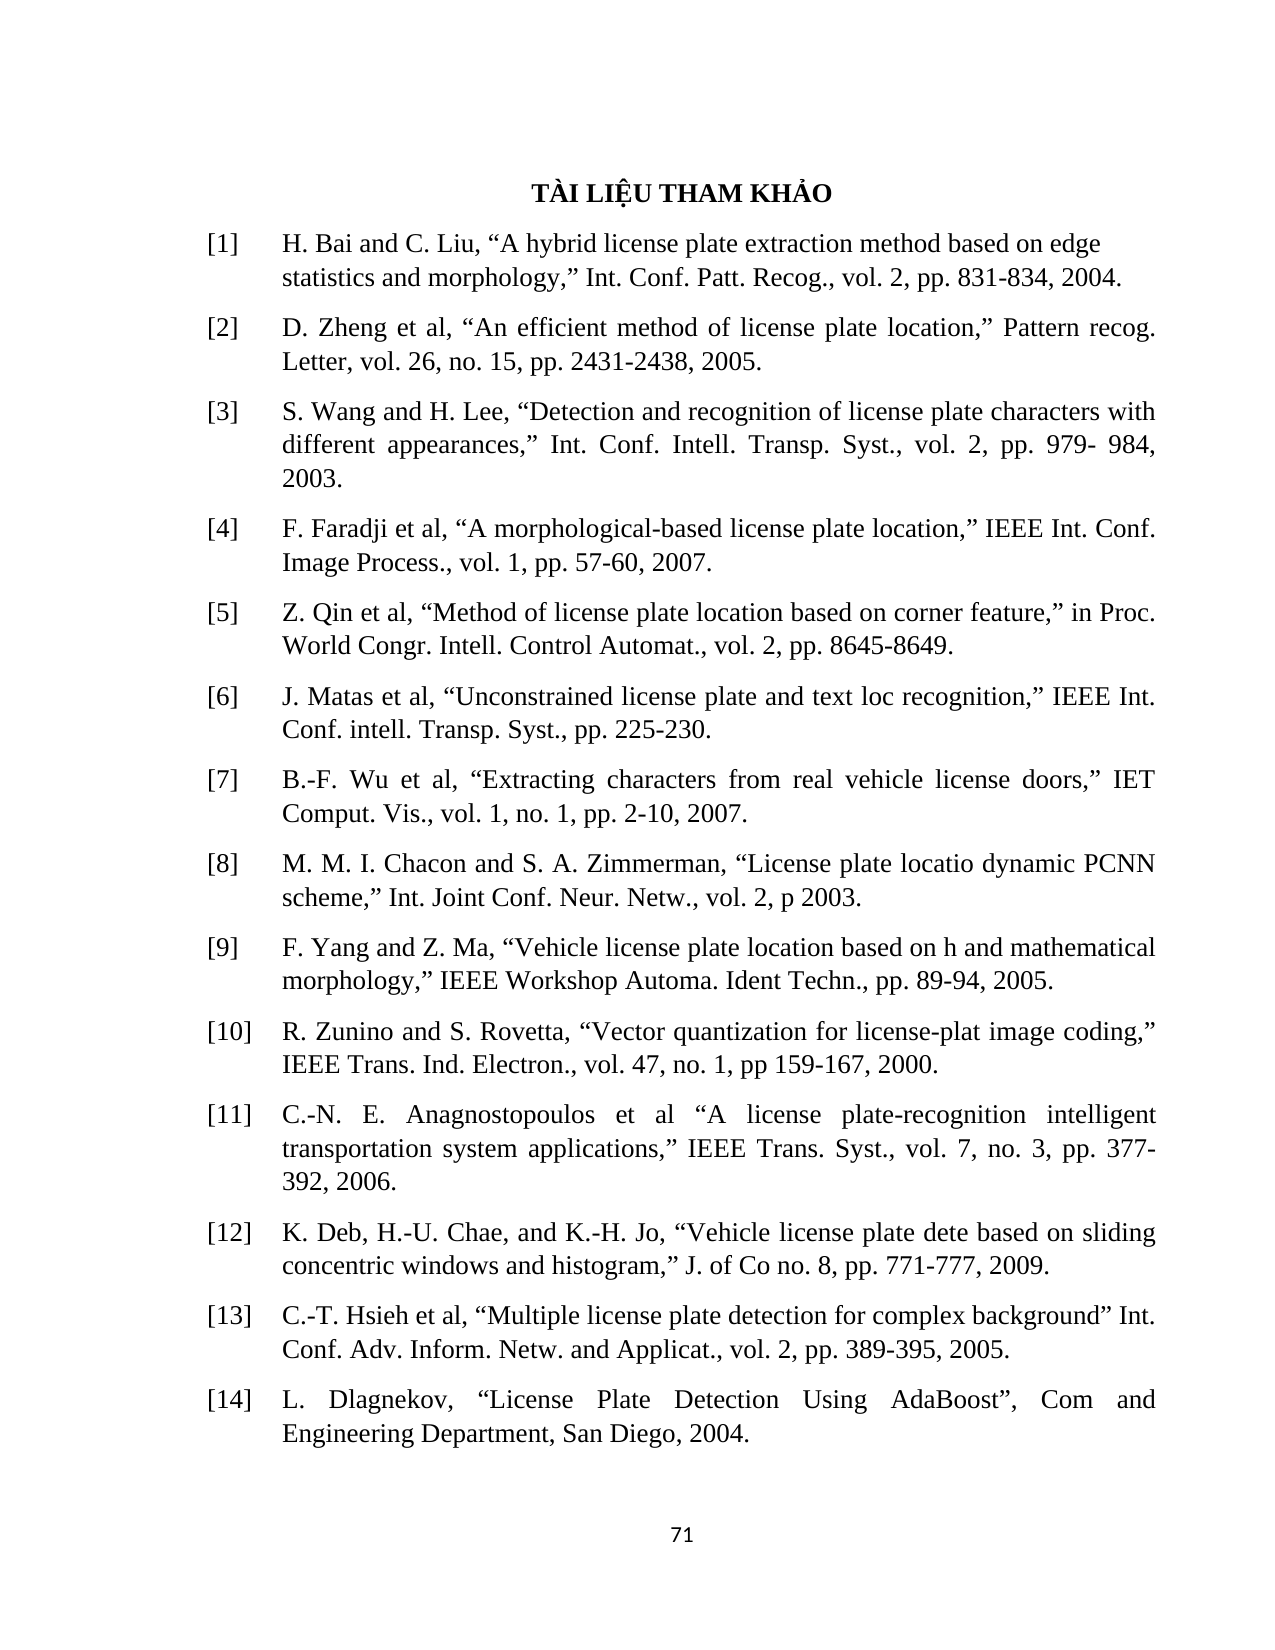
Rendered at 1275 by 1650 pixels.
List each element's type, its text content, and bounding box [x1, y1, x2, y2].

text [2] D. Zheng et al, “An efficient method of license plate location,” Pattern recog. Letter, vol. 26, no. 15, pp. 2431-2438, 2005. [207, 311, 1157, 376]
text [10] R. Zunino and S. Rovetta, “Vector quantization for license-plat image coding,” IEEE Trans. Ind. Electron., vol. 47, no. 1, pp 159-167, 2000. [207, 1015, 1157, 1079]
text [6] J. Matas et al, “Unconstrained license plate and text loc recognition,” IEEE Int. Conf. intell. Transp. Syst., pp. 225-230. [207, 680, 1157, 744]
text [1] H. Bai and C. Liu, “A hybrid license plate extraction method based on edge statistics and morphology,” Int. Conf. Patt. Recog., vol. 2, pp. 831-834, 2004. [207, 227, 1157, 292]
text [4] F. Faradji et al, “A morphological-based license plate location,” IEEE Int. Conf. Image Process., vol. 1, pp. 57-60, 2007. [207, 512, 1157, 577]
text [3] S. Wang and H. Lee, “Detection and recognition of license plate characters with different appearances,” Int. Conf. Intell. Transp. Syst., vol. 2, pp. 979- 984, 2003. [207, 395, 1157, 493]
text [5] Z. Qin et al, “Method of license plate location based on corner feature,” in Proc. World Congr. Intell. Control Automat., vol. 2, pp. 8645-8649. [207, 596, 1157, 661]
text [9] F. Yang and Z. Ma, “Vehicle license plate location based on h and mathematical morphology,” IEEE Workshop Automa. Ident Techn., pp. 89-94, 2005. [207, 931, 1157, 996]
text TÀI LIỆU THAM KHẢO [207, 177, 1157, 208]
text [12] K. Deb, H.-U. Chae, and K.-H. Jo, “Vehicle license plate dete based on sliding concentric windows and histogram,” J. of Co no. 8, pp. 771-777, 2009. [207, 1216, 1157, 1280]
text [11] C.-N. E. Anagnostopoulos et al “A license plate-recognition intelligent transportation system applications,” IEEE Trans. Syst., vol. 7, no. 3, pp. 377-392, 2006. [207, 1098, 1157, 1197]
text [7] B.-F. Wu et al, “Extracting characters from real vehicle license doors,” IET Comput. Vis., vol. 1, no. 1, pp. 2-10, 2007. [207, 763, 1157, 828]
text [13] C.-T. Hsieh et al, “Multiple license plate detection for complex background” Int. Conf. Adv. Inform. Netw. and Applicat., vol. 2, pp. 389-395, 2005. [207, 1299, 1157, 1364]
text [8] M. M. I. Chacon and S. A. Zimmerman, “License plate locatio dynamic PCNN scheme,” Int. Joint Conf. Neur. Netw., vol. 2, p 2003. [207, 847, 1157, 912]
text [14] L. Dlagnekov, “License Plate Detection Using AdaBoost”, Com and Engineering Department, San Diego, 2004. [207, 1383, 1157, 1448]
